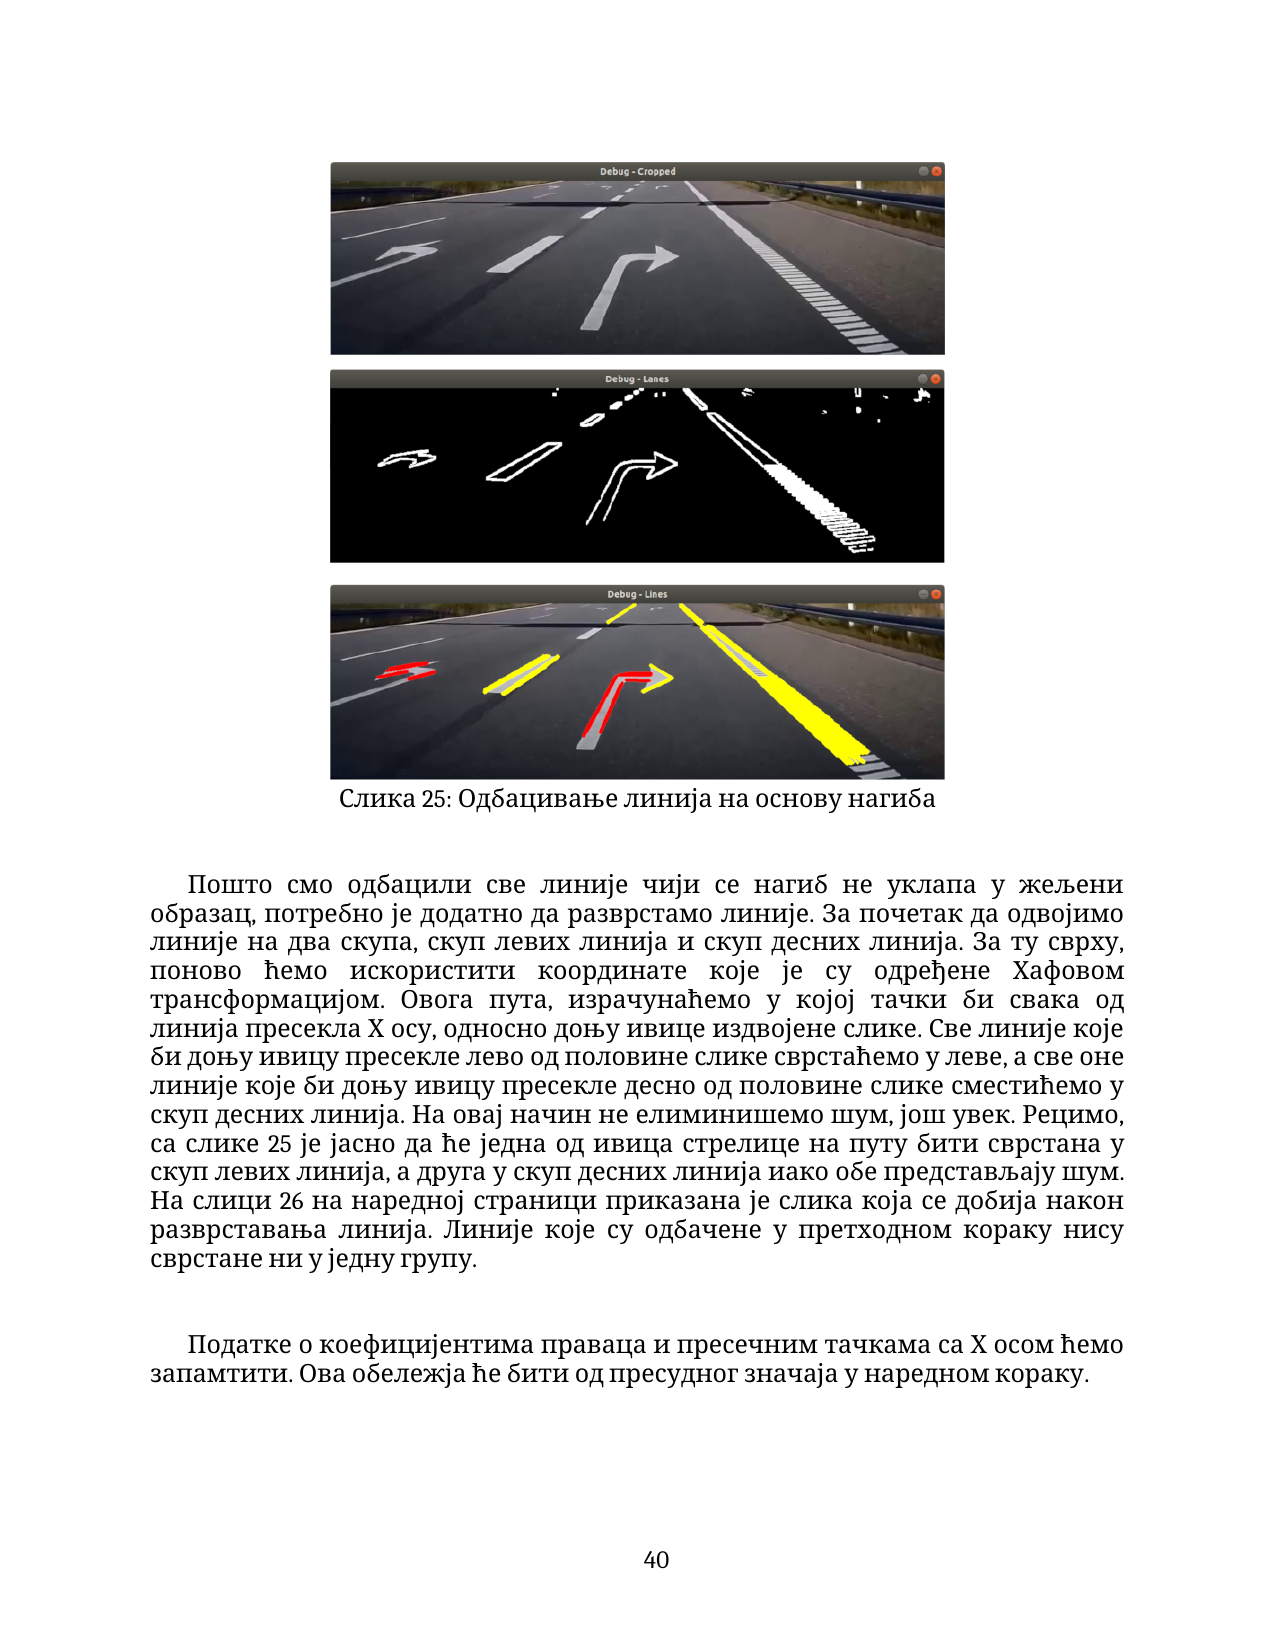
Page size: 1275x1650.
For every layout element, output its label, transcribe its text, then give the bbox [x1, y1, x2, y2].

text Податке о коефицијентима праваца и пресечним тачкама са Х осом ћемо запамтити. Ова обележја ће бити од пресудног значаја у наредном кораку. [150, 1331, 1125, 1388]
picture [322, 150, 953, 785]
text Пошто смо одбацили све линије чији се нагиб не уклапа у жељени образац, потребно је додатно да разврстамо линије. За почетак да одвојимо линије на два скупа, скуп левих линија и скуп десних линија. За ту сврху, поново ћемо искористити координате које је су одређене Хафовом трансформацијом. Овога пута, израчунаћемо у којој тачки би свака од линија пресекла Х осу, односно доњу ивице издвојене слике. Све линије које би доњу ивицу пресекле лево од половине слике сврстаћемо у леве, а све оне линије које би доњу ивицу пресекле десно од половине слике сместићемо у скуп десних линија. На овај начин не елиминишемо шум, још увек. Рецимо, са слике 25 је јасно да ће једна од ивица стрелице на путу бити сврстана у скуп левих линија, а друга у скуп десних линија иако обе представљају шум. На слици 26 на наредној страници приказана је слика која се добија након разврставања линија. Линије које су одбачене у претходном кораку нису сврстане ни у једну групу. [150, 871, 1125, 1273]
